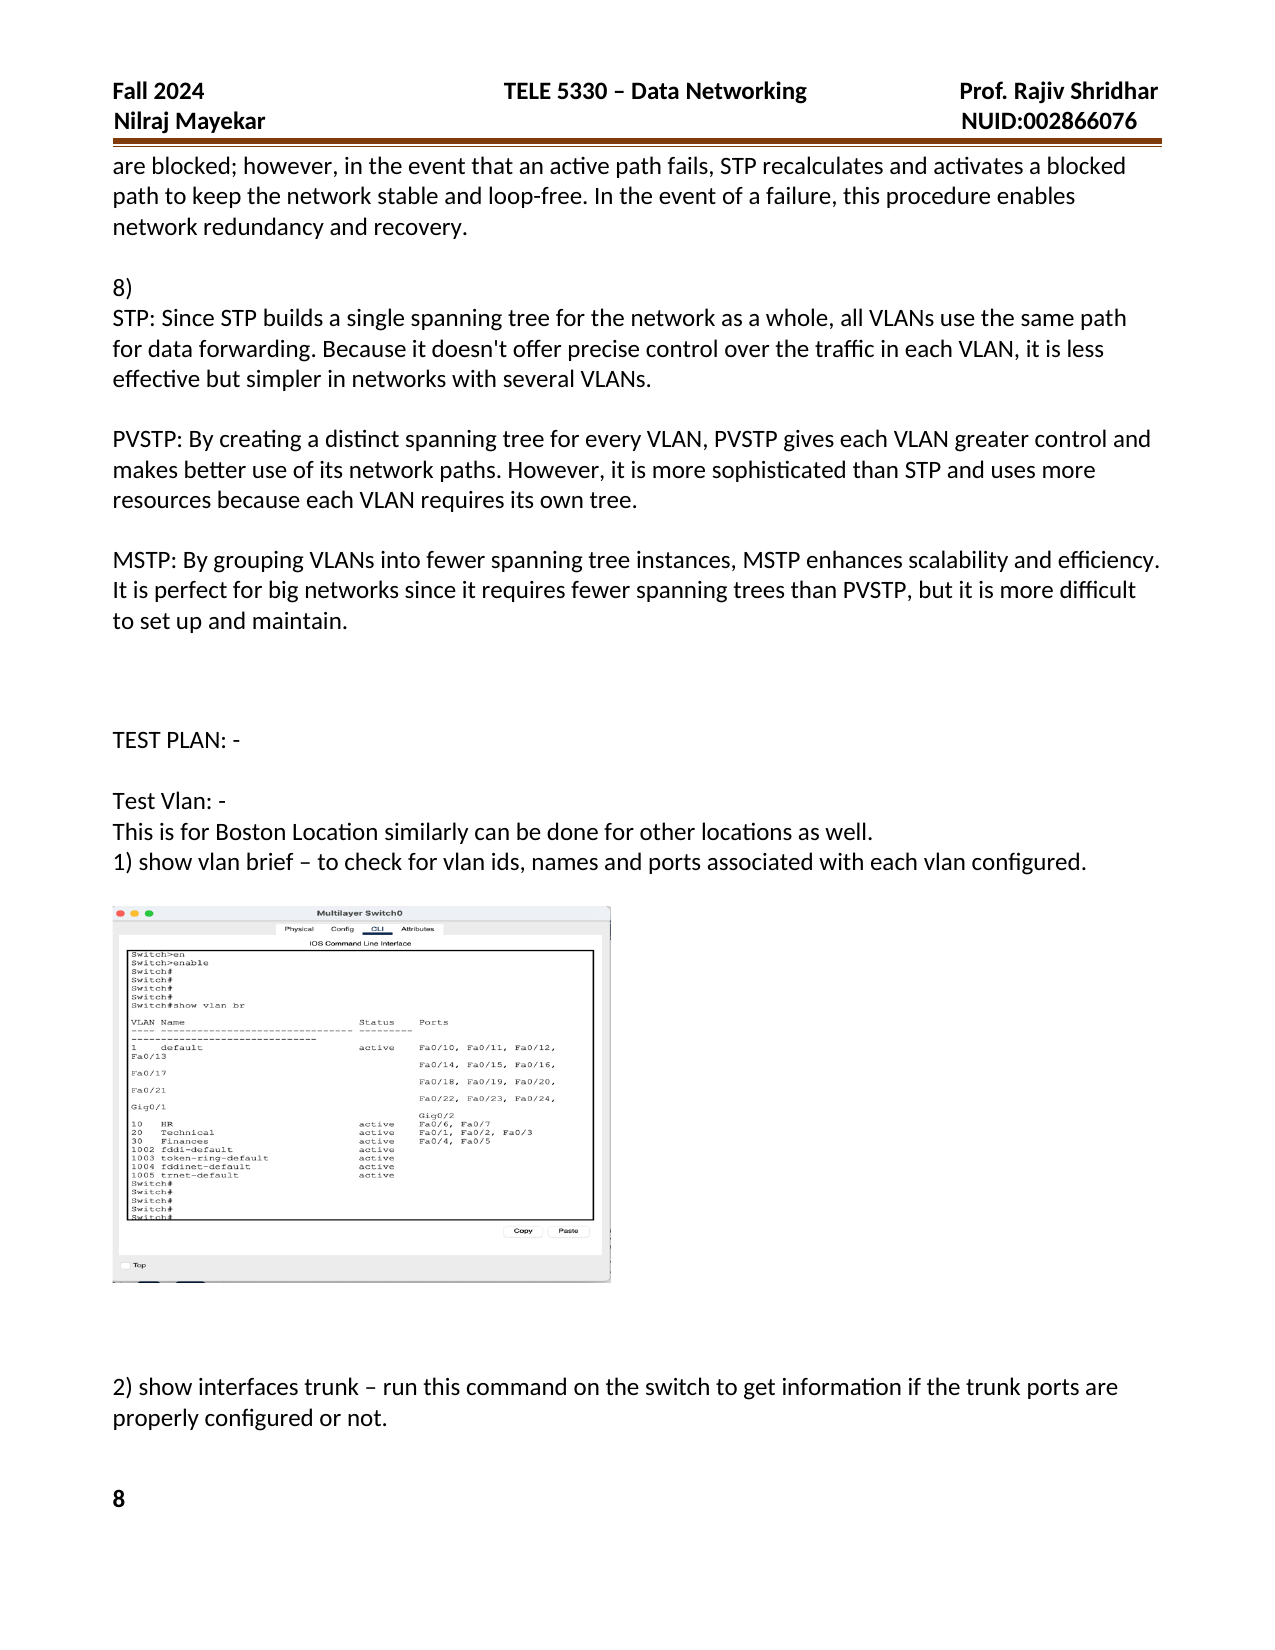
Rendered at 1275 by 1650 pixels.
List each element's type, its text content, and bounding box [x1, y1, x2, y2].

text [112, 150, 1162, 455]
text PVSTP: By creating a distinct spanning tree for every VLAN, PVSTP gives each VLAN greater control and makes better use of its network paths. However, it is more sophisticated than STP and uses more resources because each VLAN requires its own tree. [112, 484, 1162, 576]
picture [112, 967, 611, 1344]
text MSTP: By grouping VLANs into fewer spanning tree instances, MSTP enhances scalability and efficiency. It is perfect for big networks since it requires fewer spanning trees than PVSTP, but it is more difficult to set up and maintain. [112, 605, 1162, 697]
text TEST PLAN: - Test Vlan: - This is for Boston Location similarly can be done for other locations as well. 1) show vlan brief – to check for vlan ids, names and ports associated with each vlan configured. [112, 786, 1162, 938]
